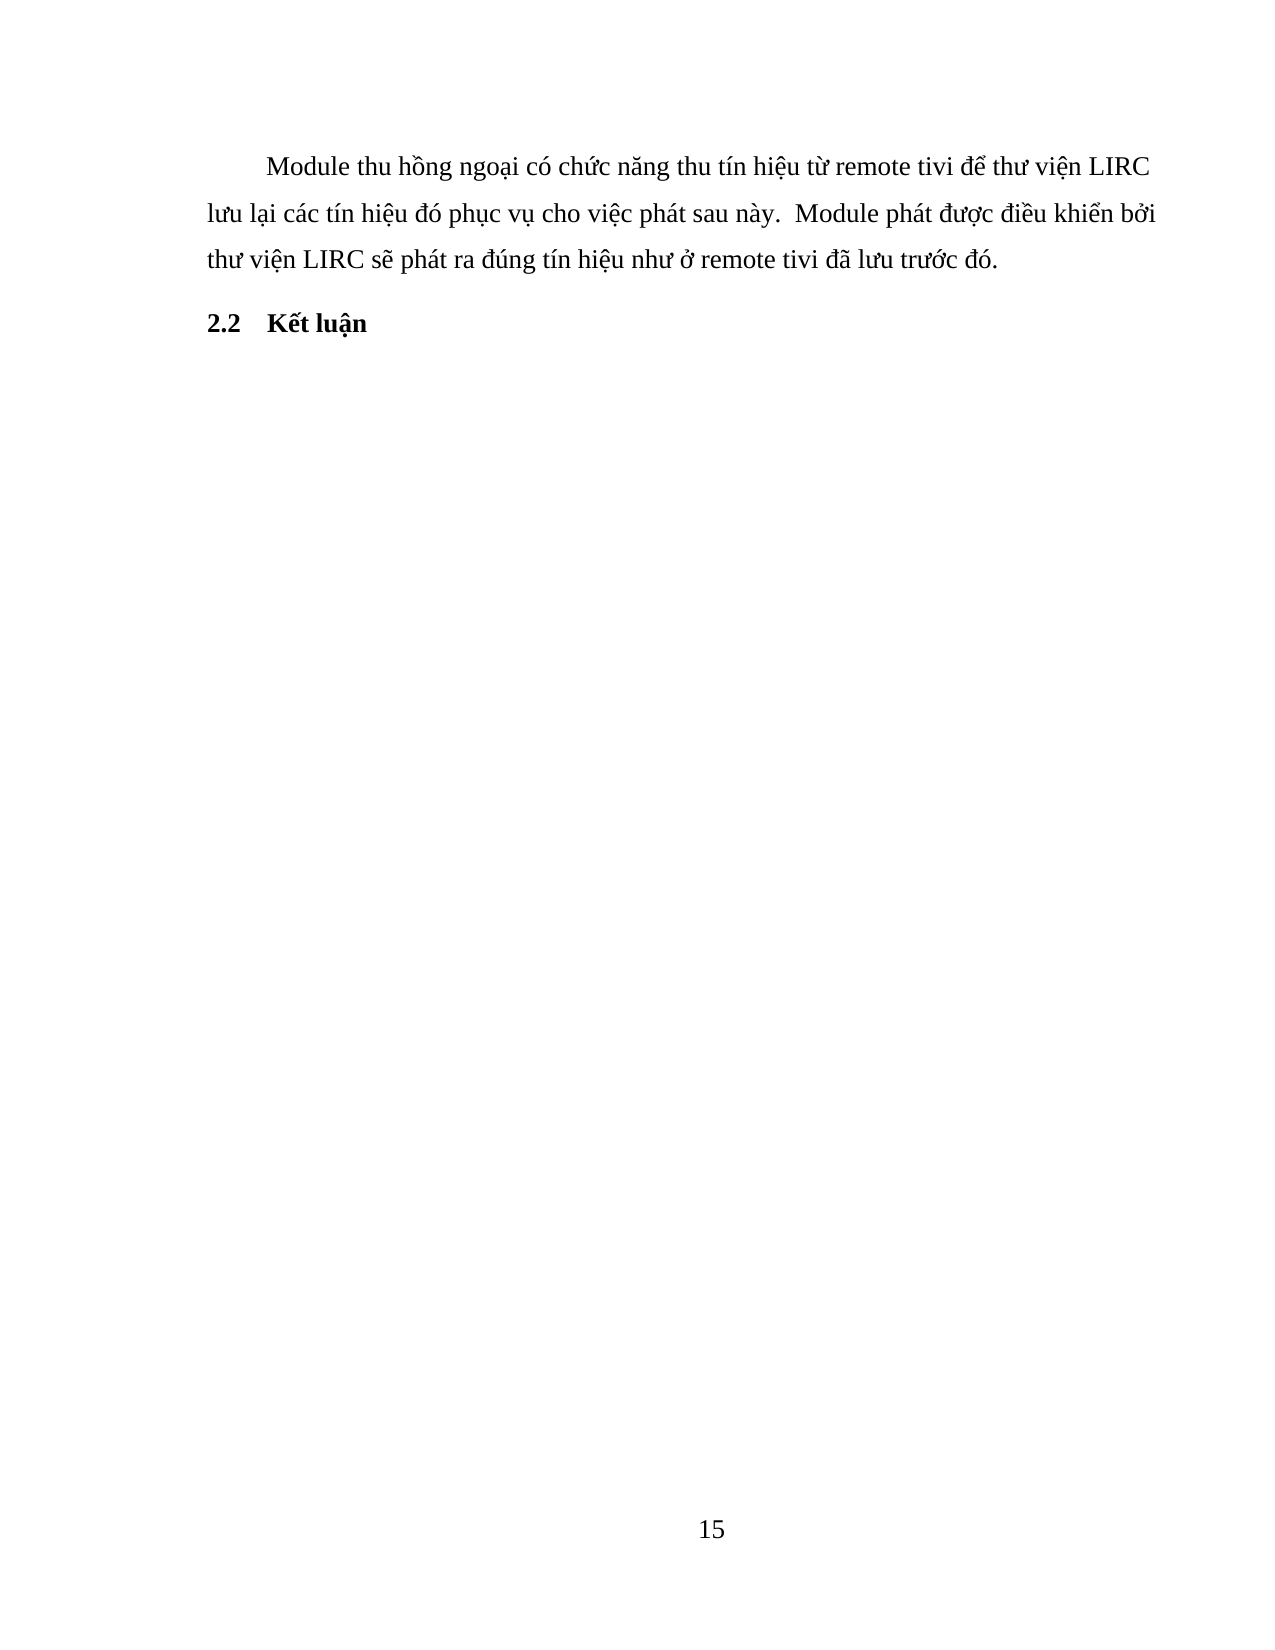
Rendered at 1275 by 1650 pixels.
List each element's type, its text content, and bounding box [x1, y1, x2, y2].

text Module thu hồng ngoại có chức năng thu tín hiệu từ remote tivi để thư viện LIRC lưu lại các tín hiệu đó phục vụ cho việc phát sau này. Module phát được điều khiển bởi thư viện LIRC sẽ phát ra đúng tín hiệu như ở remote tivi đã lưu trước đó. [207, 150, 1157, 274]
subtitle Kết luận [207, 307, 1157, 338]
